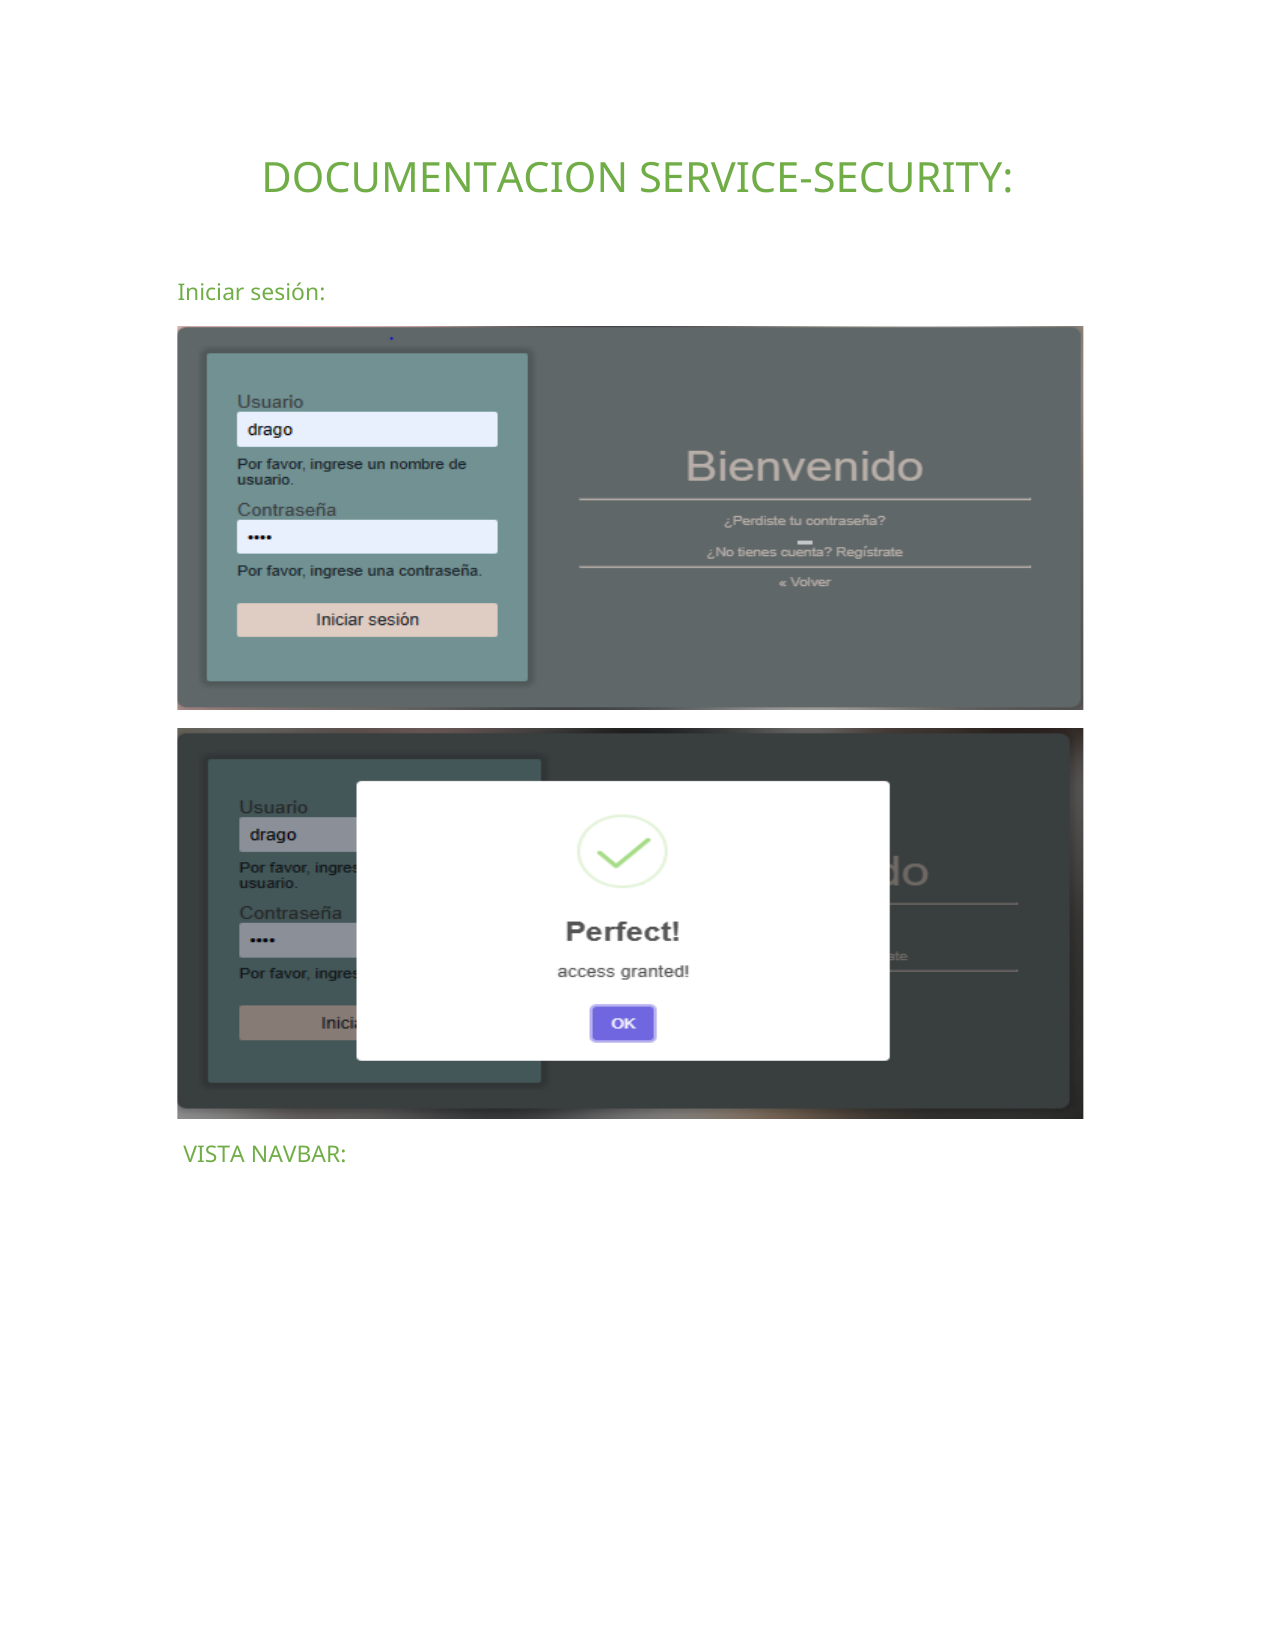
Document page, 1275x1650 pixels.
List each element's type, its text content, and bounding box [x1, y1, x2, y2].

text DOCUMENTACION SERVICE-SECURITY: [177, 148, 1098, 204]
picture [177, 728, 1084, 1119]
text VISTA NAVBAR: [177, 1137, 1098, 1169]
picture [177, 326, 1084, 710]
text Iniciar sesión: [177, 276, 1098, 307]
